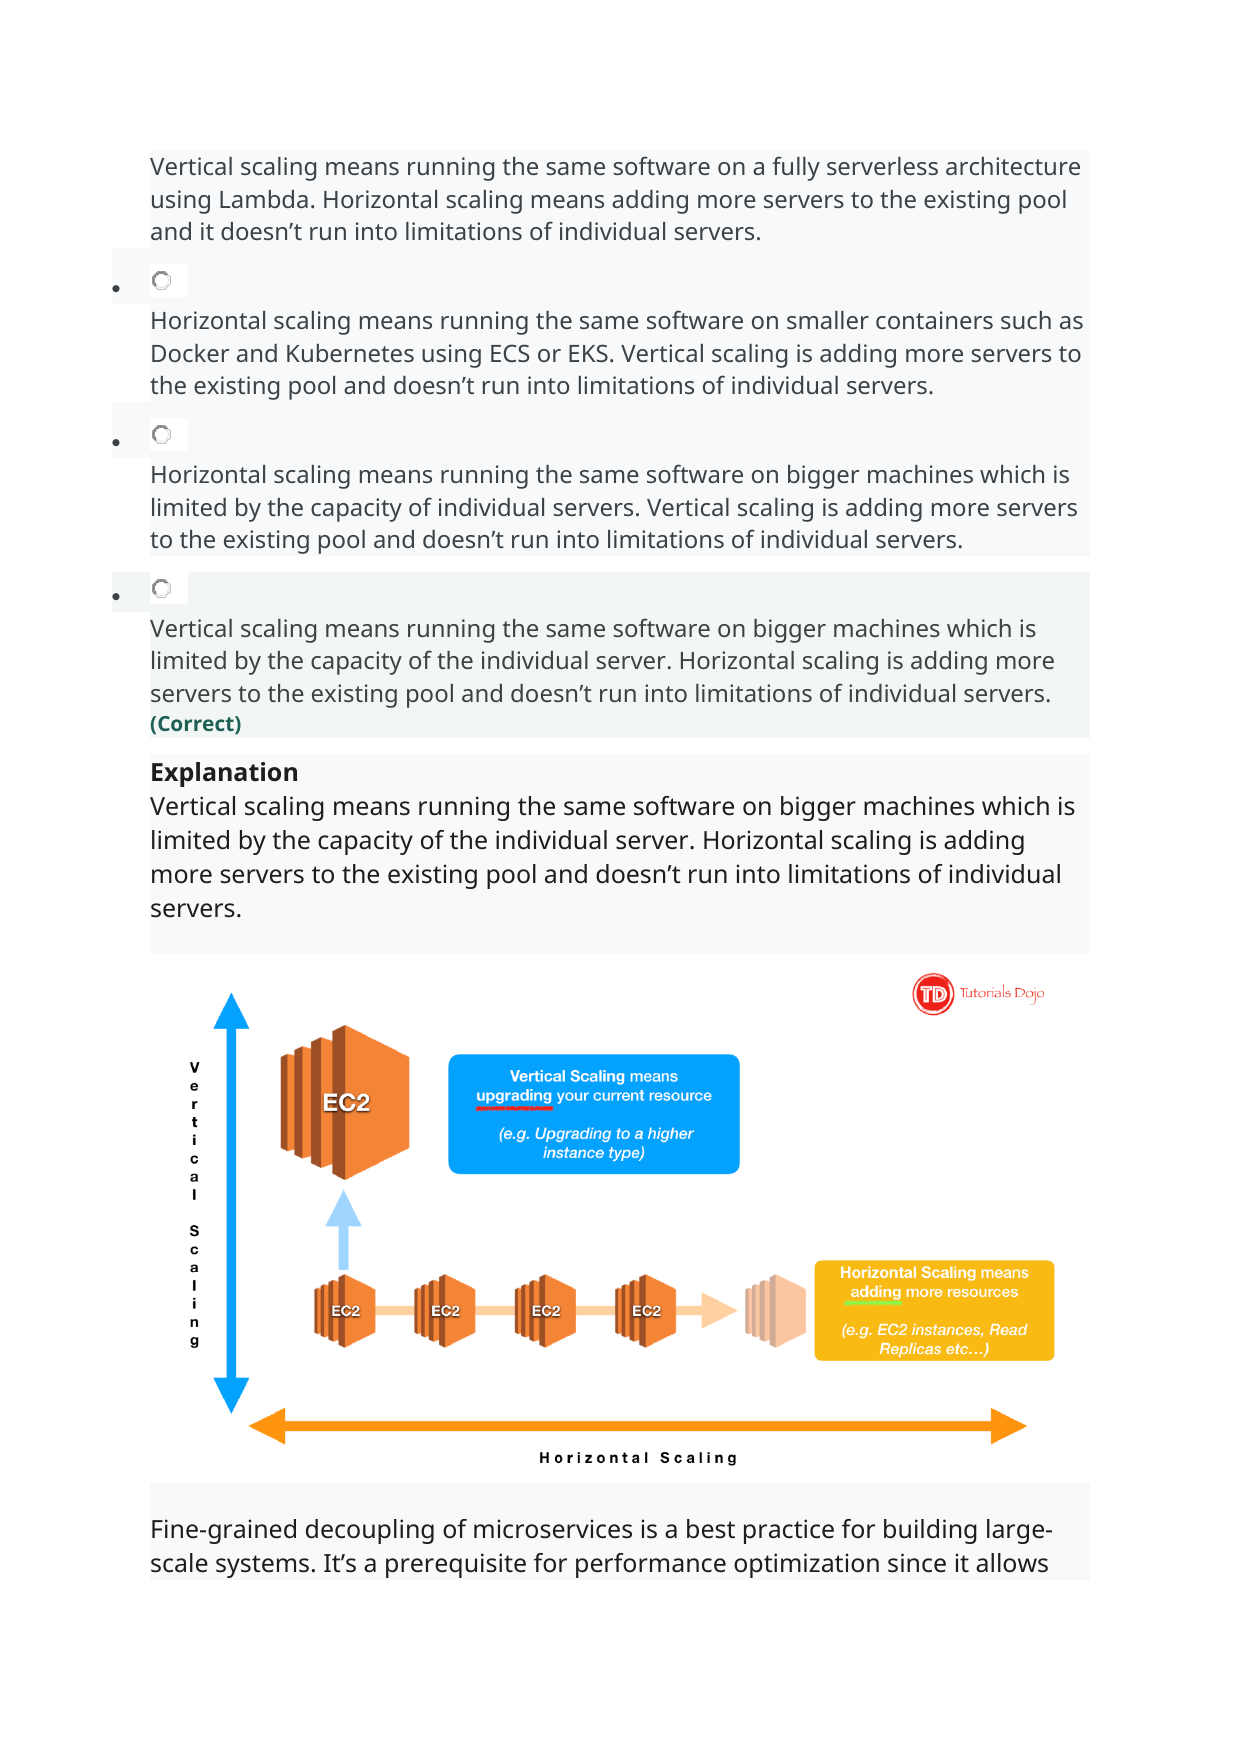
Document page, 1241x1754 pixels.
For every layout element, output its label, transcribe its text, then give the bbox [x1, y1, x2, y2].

text Vertical scaling means running the same software on bigger machines which is limited by the capacity of the individual server. Horizontal scaling is adding more servers to the existing pool and doesn’t run into limitations of individual servers. [150, 788, 1090, 925]
text (Correct) [150, 709, 1090, 738]
text Explanation [150, 754, 1090, 788]
text Horizontal scaling means running the same software on smaller containers such as Docker and Kubernetes using ECS or EKS. Vertical scaling is adding more servers to the existing pool and doesn’t run into limitations of individual servers. [150, 304, 1090, 402]
list ​ [112, 418, 1090, 458]
text Vertical scaling means running the same software on a fully serverless architecture using Lambda. Horizontal scaling means adding more servers to the existing pool and it doesn’t run into limitations of individual servers. [150, 150, 1090, 248]
list ​ [112, 264, 1090, 304]
picture [150, 953, 1091, 1483]
list ​ [112, 572, 1090, 612]
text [150, 1512, 1090, 1580]
text Horizontal scaling means running the same software on bigger machines which is limited by the capacity of individual servers. Vertical scaling is adding more servers to the existing pool and doesn’t run into limitations of individual servers. [150, 458, 1090, 556]
text Vertical scaling means running the same software on bigger machines which is limited by the capacity of the individual server. Horizontal scaling is adding more servers to the existing pool and doesn’t run into limitations of individual servers. [150, 612, 1090, 709]
